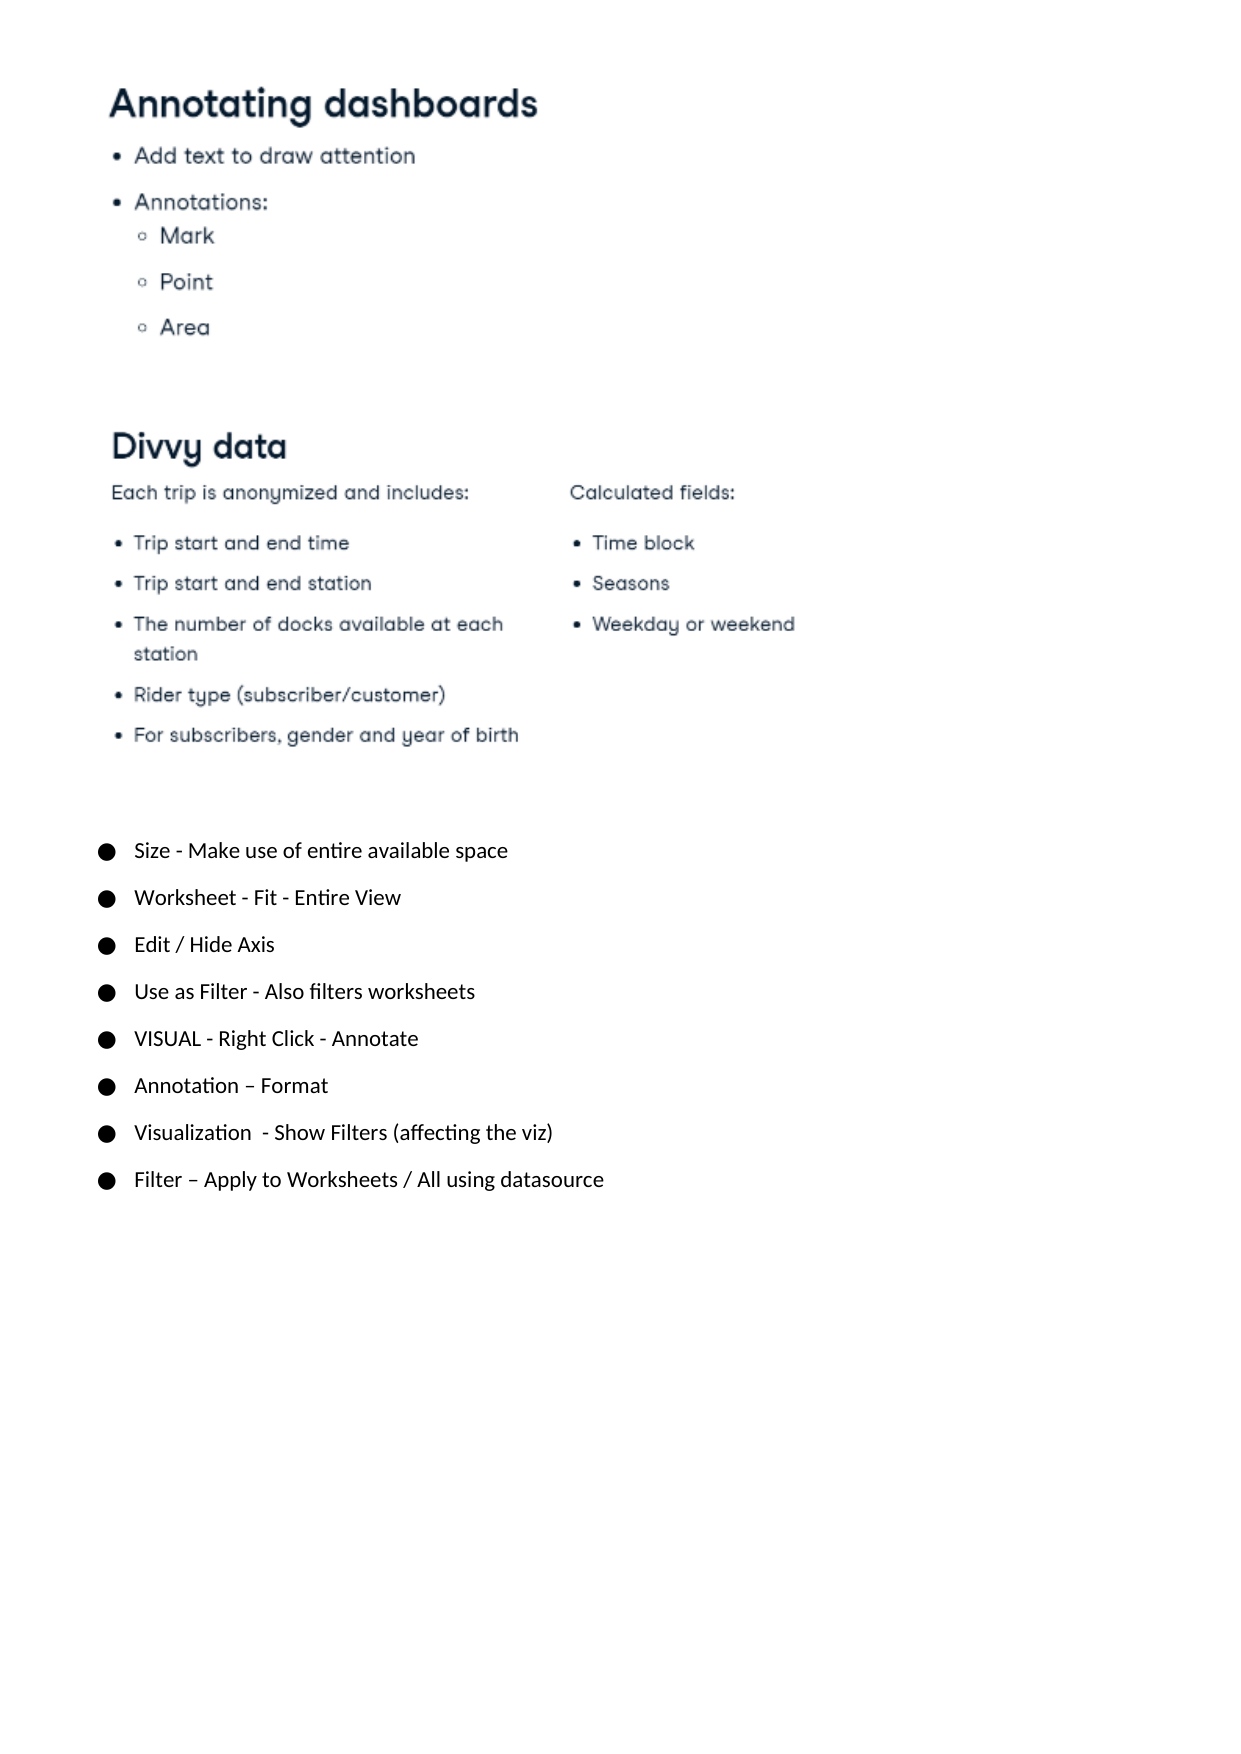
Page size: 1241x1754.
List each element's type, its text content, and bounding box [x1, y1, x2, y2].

list Edit / Hide Axis [97, 919, 1167, 966]
list Worksheet - Fit - Entire View [97, 872, 1167, 919]
list Size - Make use of entire available space [97, 825, 1167, 872]
list Visualization - Show Filters (affecting the viz) [97, 1107, 1167, 1153]
list Use as Filter - Also filters worksheets [97, 966, 1167, 1013]
picture [96, 412, 804, 800]
list Annotation – Format [97, 1059, 1167, 1107]
list VISUAL - Right Click - Annotate [97, 1013, 1167, 1059]
picture [96, 73, 553, 388]
list Filter – Apply to Worksheets / All using datasource [97, 1153, 1167, 1201]
